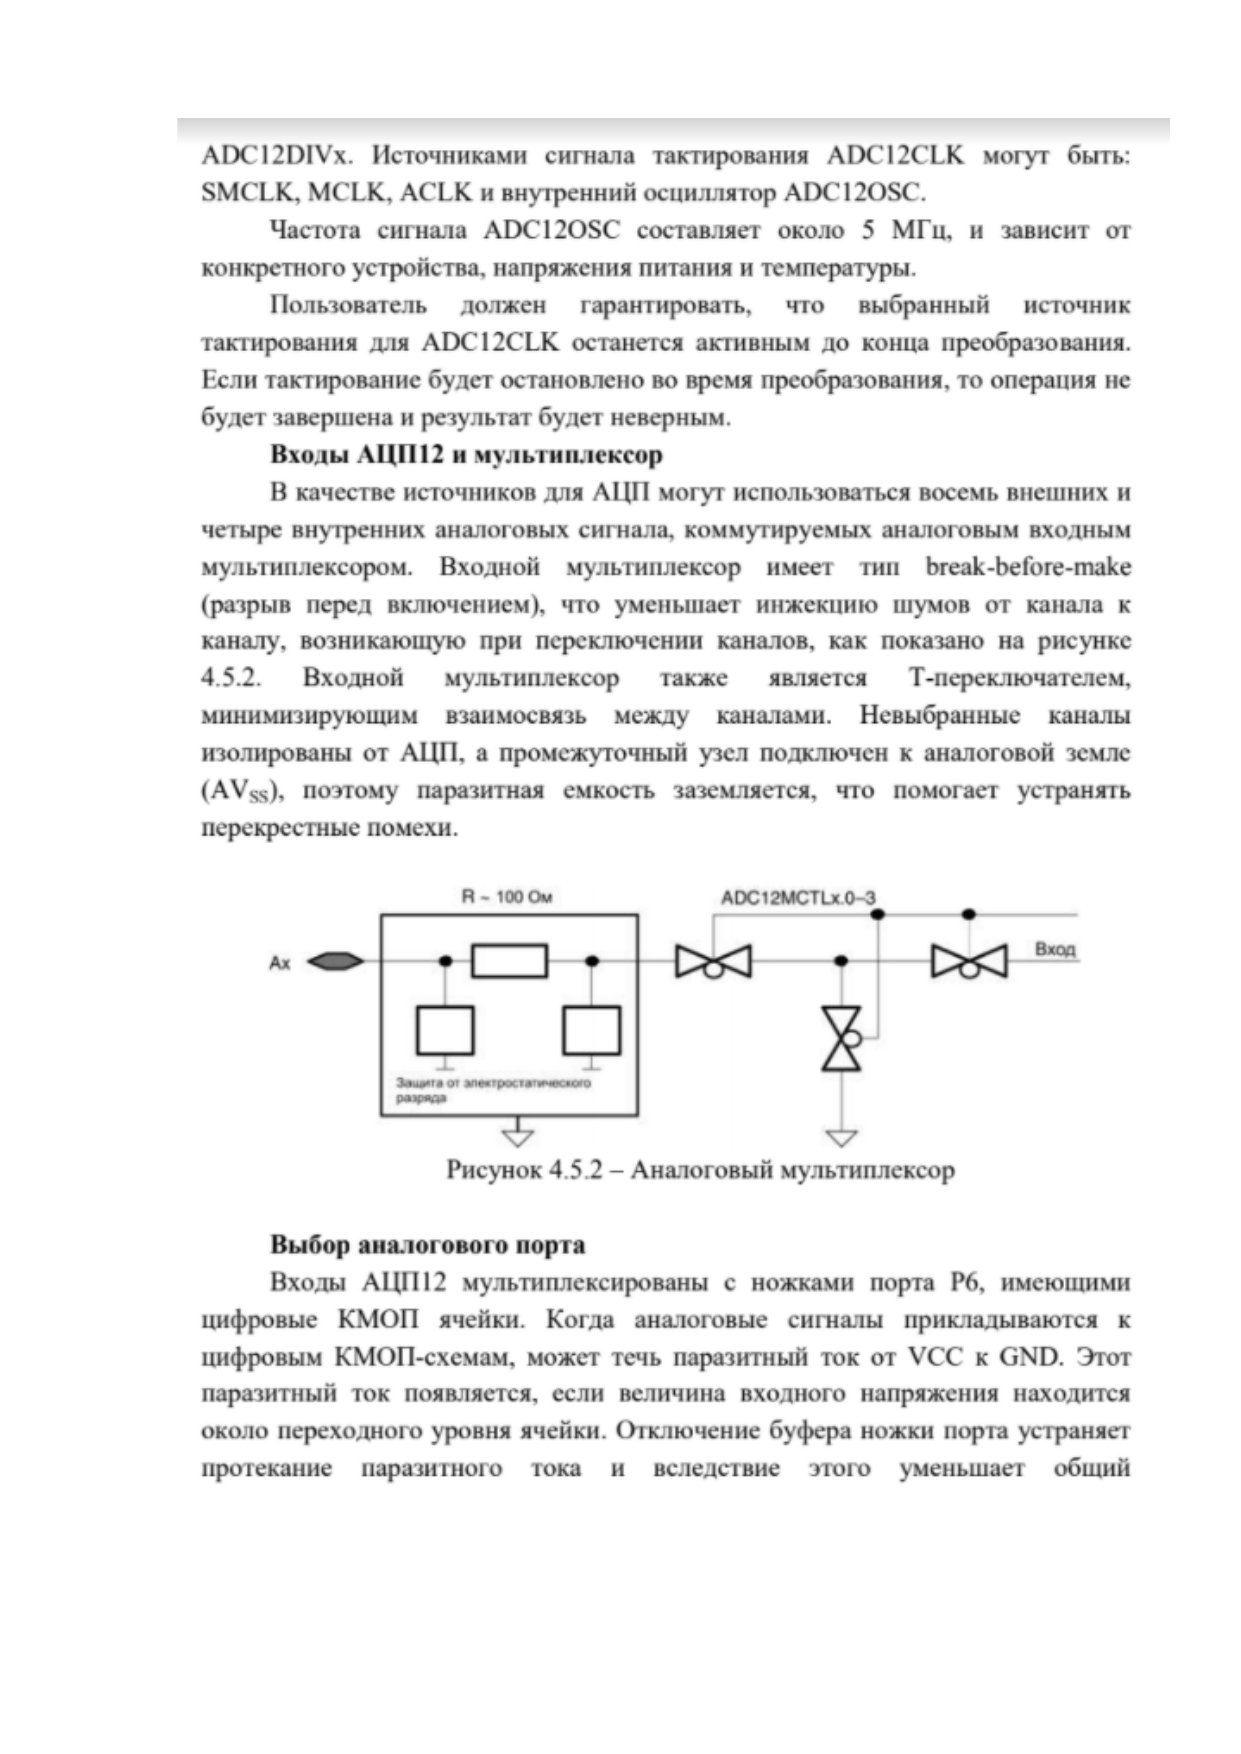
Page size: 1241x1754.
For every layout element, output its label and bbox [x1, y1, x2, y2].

picture [177, 118, 1170, 1499]
